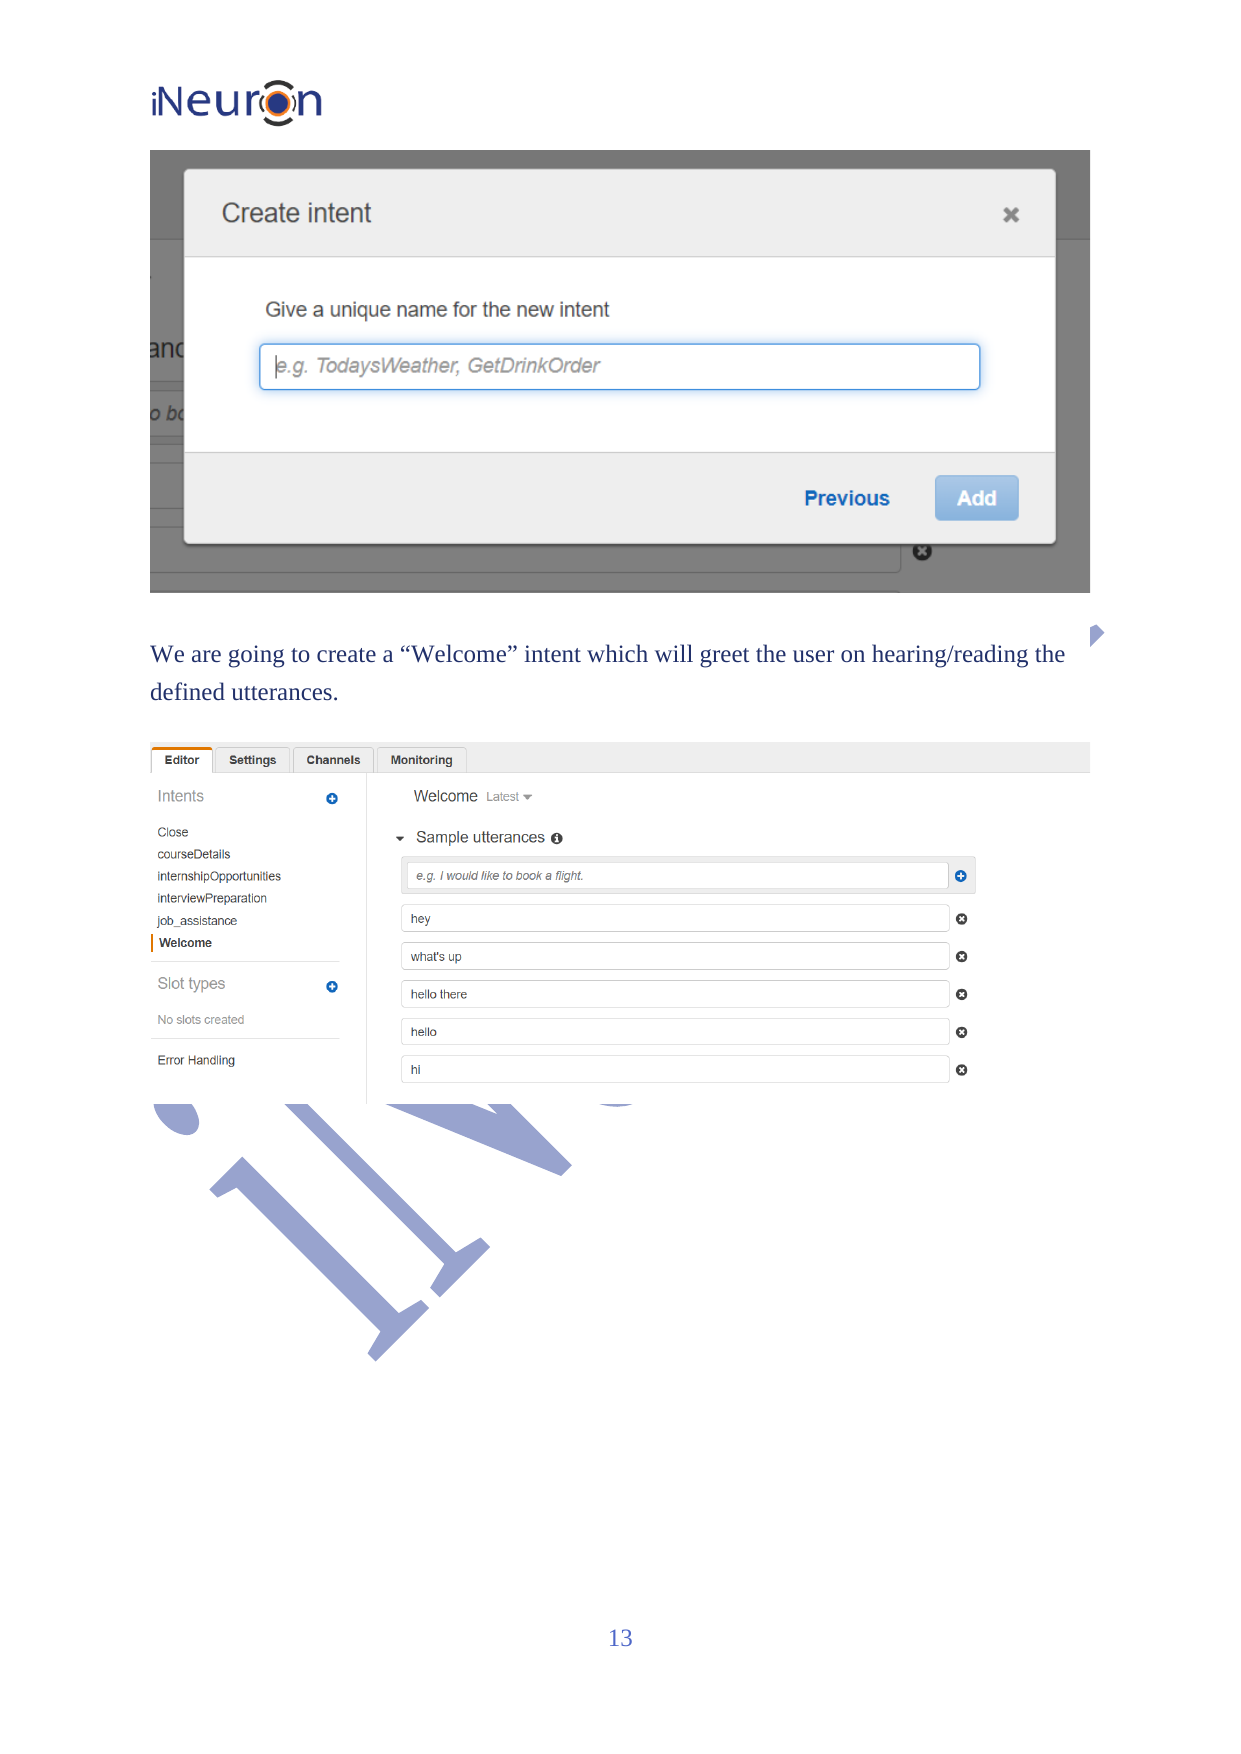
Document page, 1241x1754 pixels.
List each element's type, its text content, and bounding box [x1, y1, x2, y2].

text We are going to create a “Welcome” intent which will greet the user on hearing/reading the defined utterances. [150, 630, 1090, 705]
picture [150, 73, 324, 127]
picture [150, 150, 1091, 593]
picture [150, 742, 1091, 1104]
